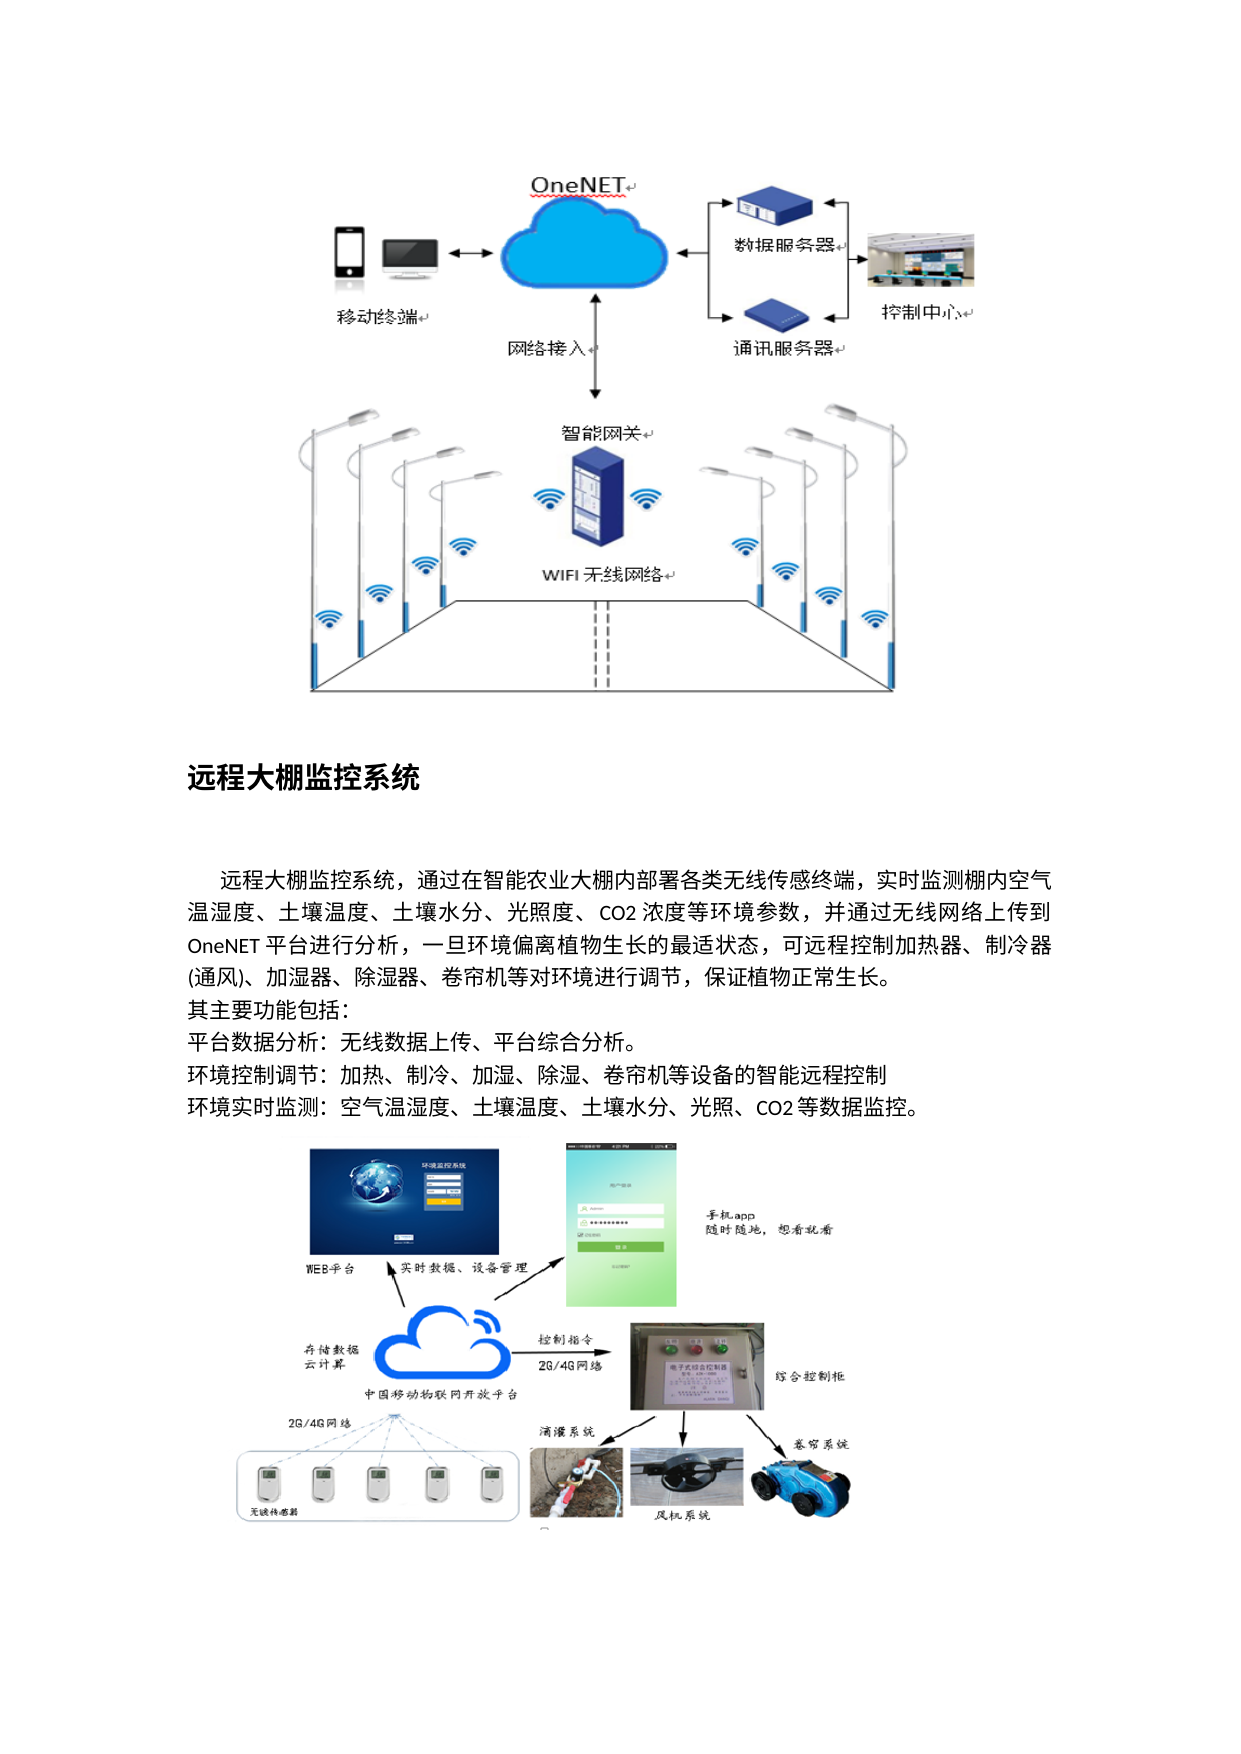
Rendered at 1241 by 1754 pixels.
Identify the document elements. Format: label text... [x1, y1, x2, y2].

text 环境控制调节：加热、制冷、加湿、除湿、卷帘机等设备的智能远程控制 [187, 1057, 1053, 1090]
picture [187, 1131, 919, 1547]
subtitle 远程大棚监控系统 [187, 744, 1053, 809]
text 其主要功能包括： [187, 992, 1053, 1025]
picture [254, 162, 986, 696]
text 环境实时监测：空气温湿度、土壤温度、土壤水分、光照、CO2等数据监控。 [187, 1090, 1053, 1122]
text 远程大棚监控系统，通过在智能农业大棚内部署各类无线传感终端，实时监测棚内空气温湿度、土壤温度、土壤水分、光照度、CO2浓度等环境参数，并通过无线网络上传到 OneNET平台进行分析，一旦环境偏离植物生长的最适状态，可远程控制加热器、制冷器(通风)、加湿器、除湿器、卷帘机等对环境进行调节，保证植物正常生长。 [187, 862, 1053, 992]
text 平台数据分析：无线数据上传、平台综合分析。 [187, 1025, 1053, 1057]
